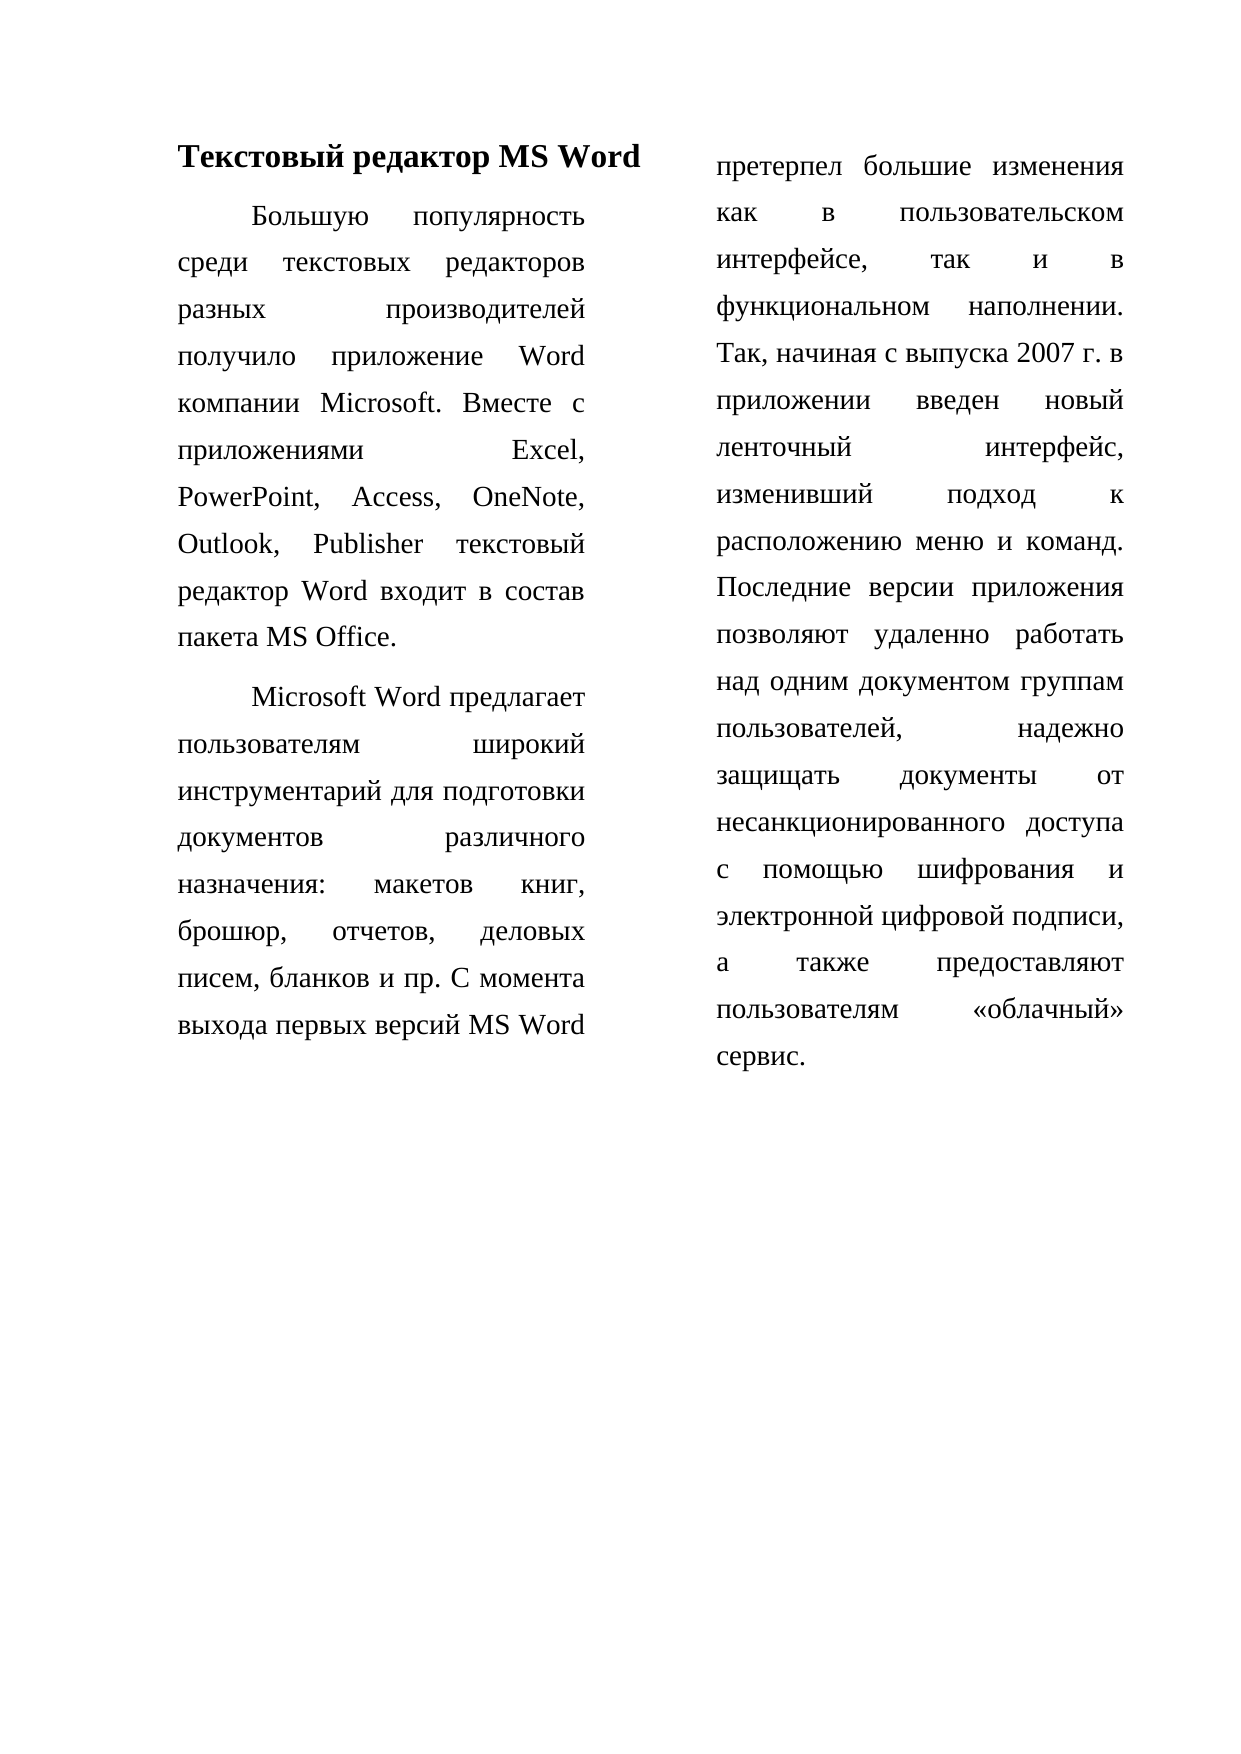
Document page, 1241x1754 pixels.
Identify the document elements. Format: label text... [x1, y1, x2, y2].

text Microsoft Word предлагает пользователям широкий инструментарий для подготовки документов различного назначения: макетов книг, брошюр, отчетов, деловых писем, бланков и пр. С момента выхода первых версий MS Word претерпел большие изменения как в пользовательском интерфейсе, так и в функциональном наполнении. Так, начиная с выпуска 2007 г. в приложении введен новый ленточный интерфейс, изменивший подход к расположению меню и команд. Последние версии приложения позволяют удаленно работать над одним документом группам пользователей, надежно защищать документы от несанкционированного доступа с помощью шифрования и электронной цифровой подписи, а также предоставляют пользователям «облачный» сервис. [716, 148, 1124, 1072]
text Текстовый редактор MS Word [177, 148, 642, 173]
text Большую популярность среди текстовых редакторов разных производителей получило приложение Word компании Microsoft. Вместе с приложениями Excel, PowerPoint, Access, OneNote, Outlook, Publisher текстовый редактор Word входит в состав пакета MS Office. [177, 198, 585, 653]
text Microsoft Word предлагает пользователям широкий инструментарий для подготовки документов различного назначения: макетов книг, брошюр, отчетов, деловых писем, бланков и пр. С момента выхода первых версий MS Word претерпел большие изменения как в пользовательском интерфейсе, так и в функциональном наполнении. Так, начиная с выпуска 2007 г. в приложении введен новый ленточный интерфейс, изменивший подход к расположению меню и команд. Последние версии приложения позволяют удаленно работать над одним документом группам пользователей, надежно защищать документы от несанкционированного доступа с помощью шифрования и электронной цифровой подписи, а также предоставляют пользователям «облачный» сервис. [177, 679, 585, 1041]
